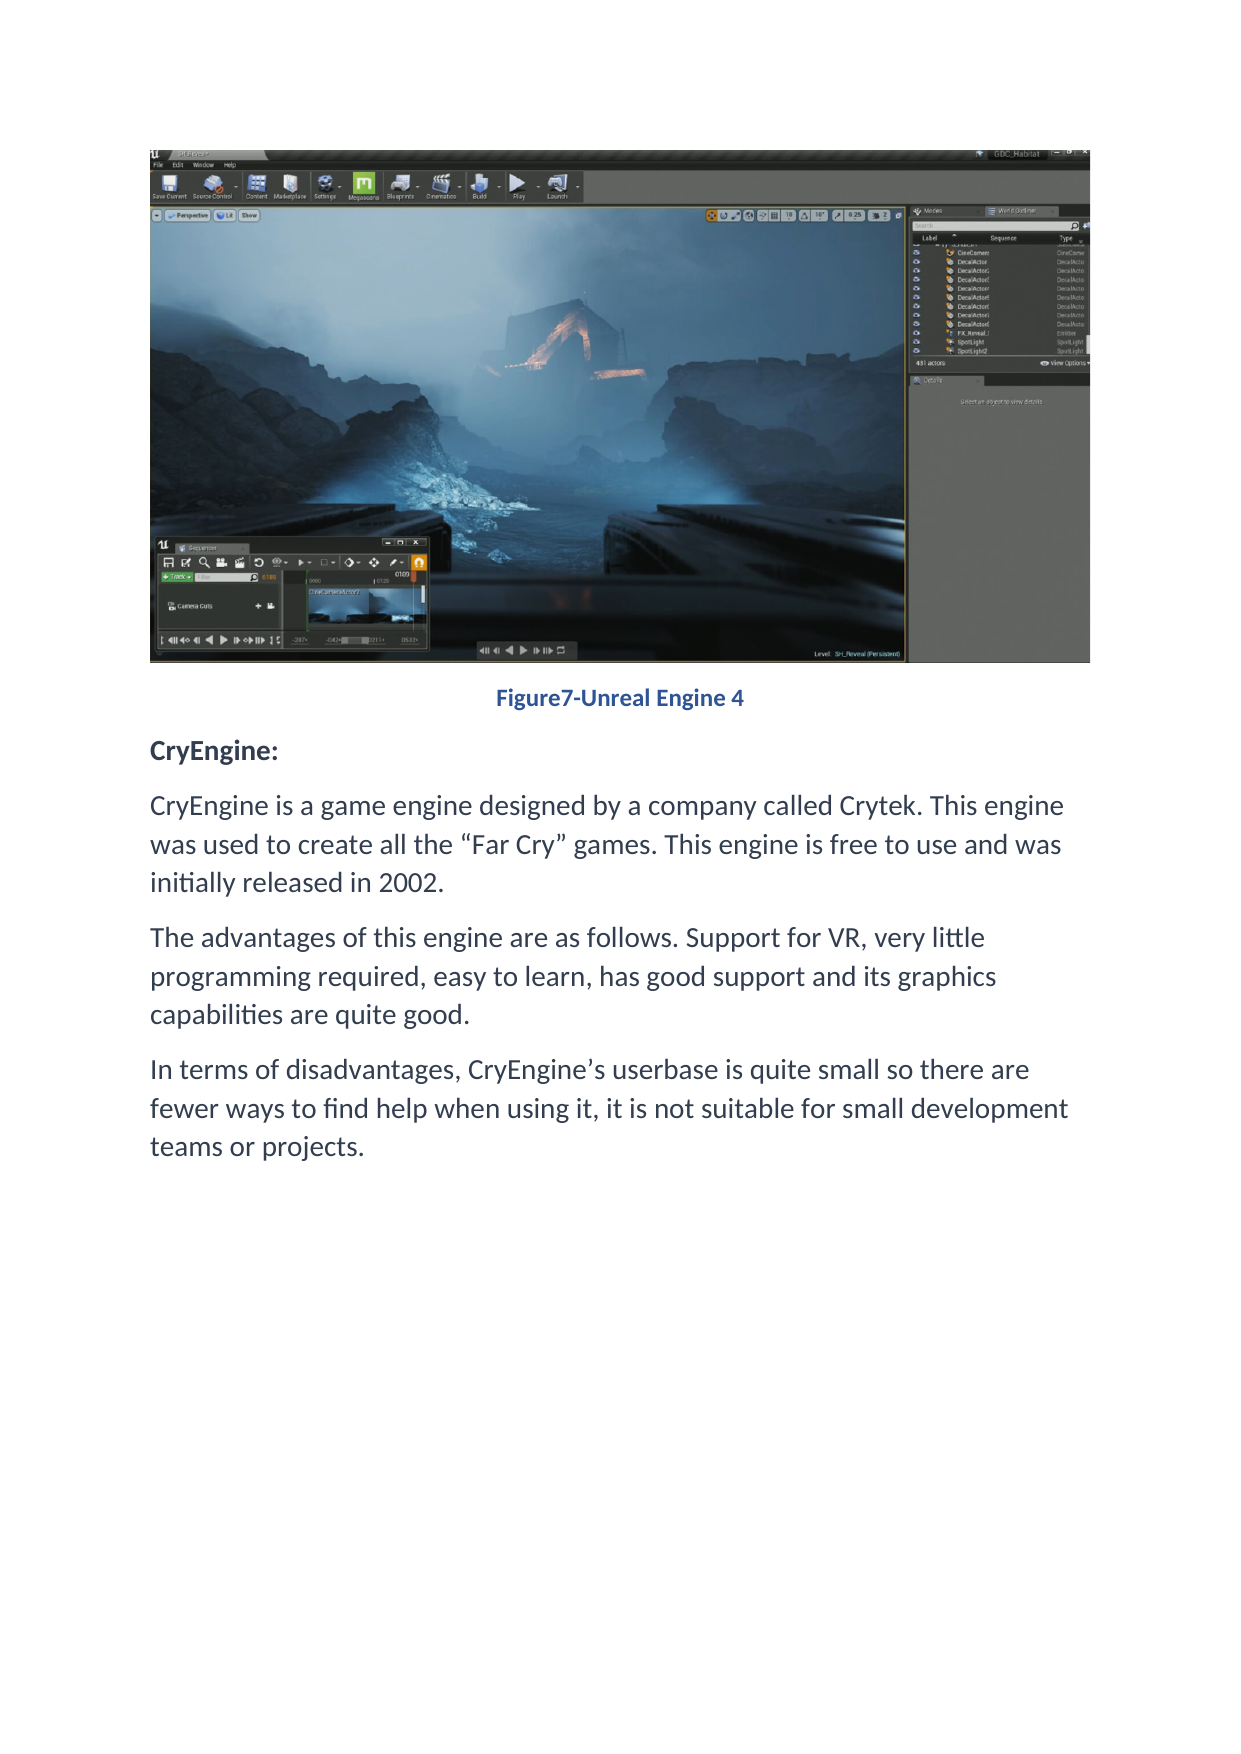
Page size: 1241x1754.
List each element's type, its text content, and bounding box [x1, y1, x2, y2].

text CryEngine is a game engine designed by a company called Crytek. This engine was used to create all the “Far Cry” games. This engine is free to use and was initially released in 2002. [150, 787, 1090, 900]
text Figure7-Unreal Engine 4 [150, 683, 1090, 713]
text The advantages of this engine are as follows. Support for VR, very little programming required, easy to learn, has good support and its graphics capabilities are quite good. [150, 919, 1090, 1032]
text In terms of disadvantages, CryEngine’s userbase is quite small so there are fewer ways to find help when using it, it is not suitable for small development teams or projects. [150, 1051, 1090, 1164]
text CryEngine: [150, 732, 1090, 768]
